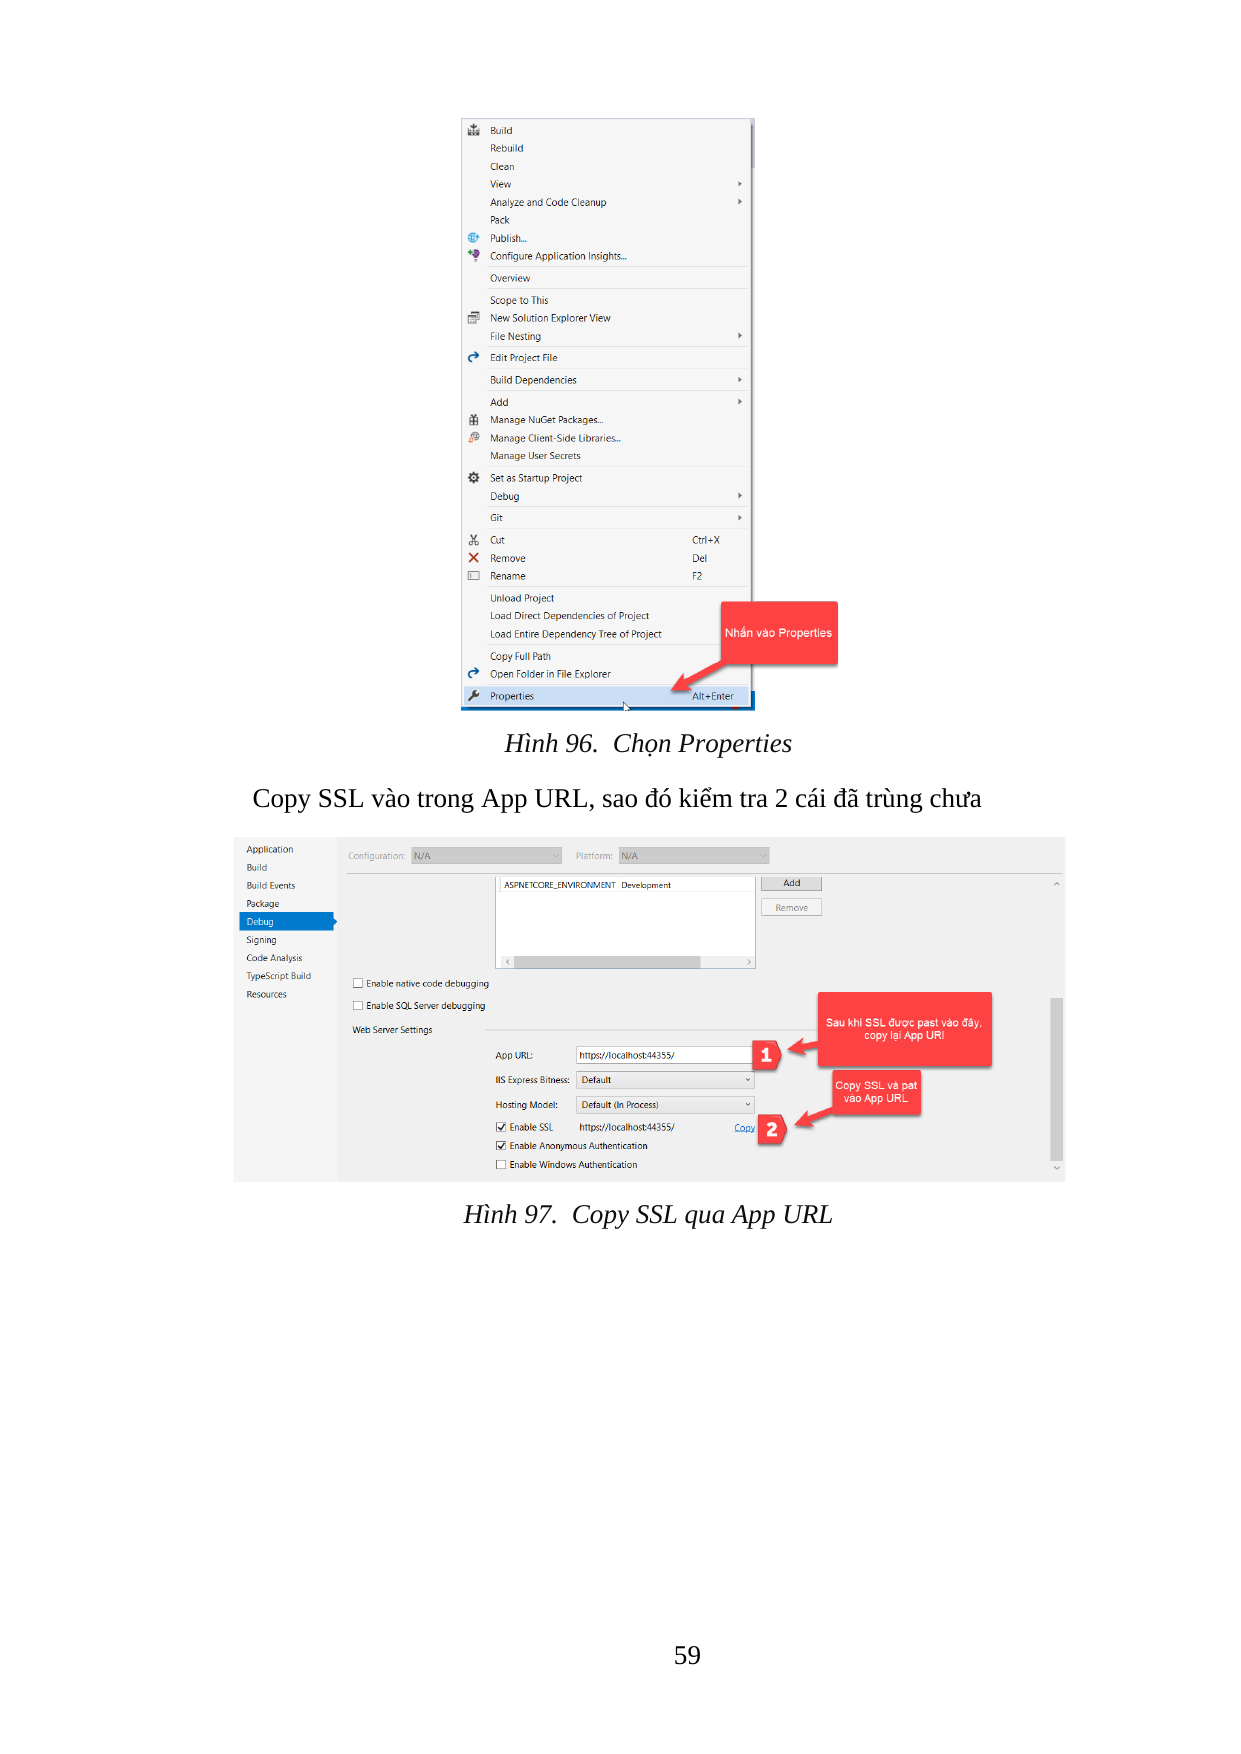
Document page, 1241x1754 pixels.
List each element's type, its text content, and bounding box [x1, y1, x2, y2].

text Copy SSL qua App URL [177, 1199, 1122, 1230]
picture [461, 118, 839, 711]
text Copy SSL vào trong App URL, sao đó kiểm tra 2 cái đã trùng chưa [177, 782, 1122, 813]
text Chọn Properties [177, 727, 1122, 758]
picture [233, 837, 1066, 1182]
